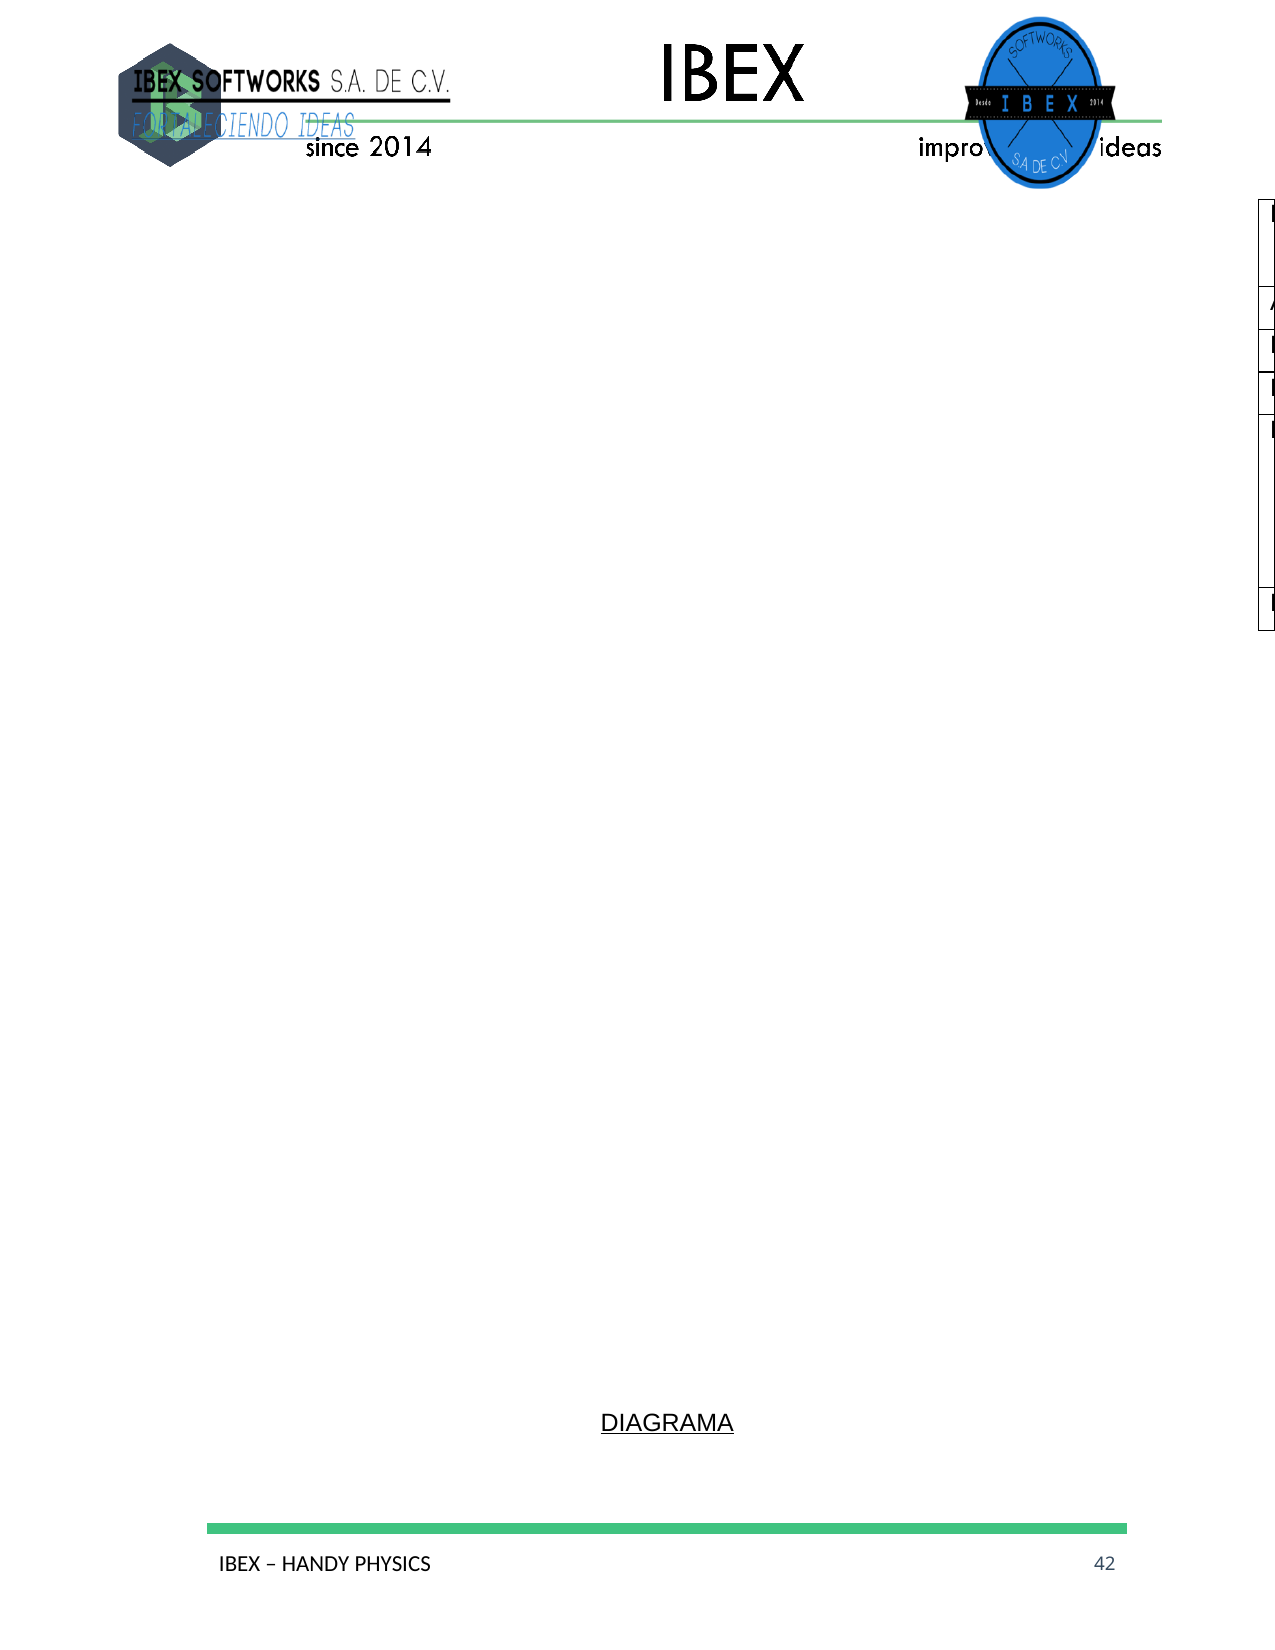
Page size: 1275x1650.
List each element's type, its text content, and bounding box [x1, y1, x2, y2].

table_header Nombre [1259, 200, 1274, 286]
text DIAGRAMA [207, 1408, 1127, 1437]
table_cell Flujo Básico [1259, 415, 1274, 587]
picture [0, 13, 1275, 199]
table_cell Actor [1259, 287, 1274, 328]
